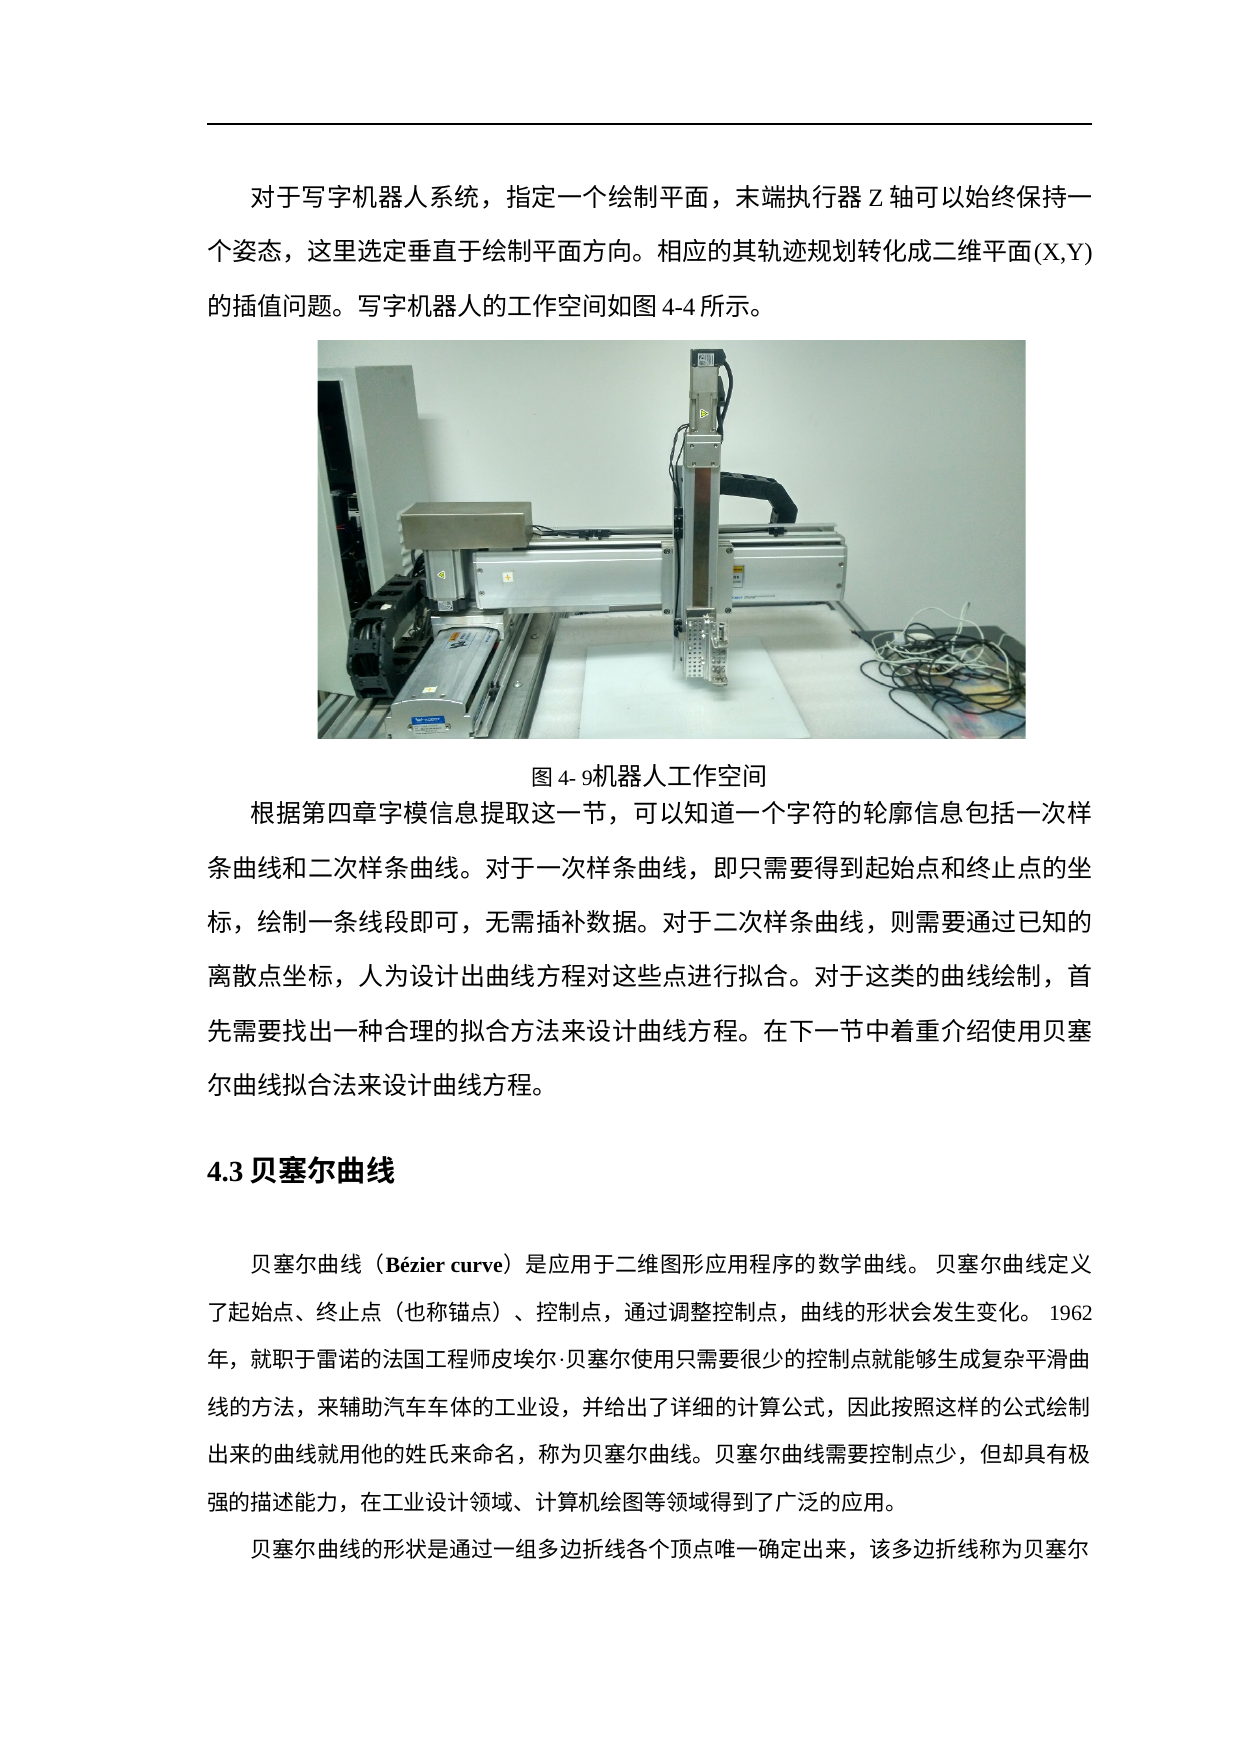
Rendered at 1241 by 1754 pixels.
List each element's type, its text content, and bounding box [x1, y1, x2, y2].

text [207, 1532, 1092, 1564]
text 根据第四章字模信息提取这一节，可以知道一个字符的轮廓信息包括一次样条曲线和二次样条曲线。对于一次样条曲线，即只需要得到起始点和终止点的坐标，绘制一条线段即可，无需插补数据。对于二次样条曲线，则需要通过已知的离散点坐标，人为设计出曲线方程对这些点进行拟合。对于这类的曲线绘制，首先需要找出一种合理的拟合方法来设计曲线方程。在下一节中着重介绍使用贝塞尔曲线拟合法来设计曲线方程。 [207, 794, 1092, 1102]
text 对于写字机器人系统，指定一个绘制平面，末端执行器Z轴可以始终保持一个姿态，这里选定垂直于绘制平面方向。相应的其轨迹规划转化成二维平面(X,Y)的插值问题。写字机器人的工作空间如图4-4所示。 [207, 177, 1092, 322]
text 贝塞尔曲线（Bézier curve）是应用于二维图形应用程序的数学曲线。 贝塞尔曲线定义了起始点、终止点（也称锚点）、控制点，通过调整控制点，曲线的形状会发生变化。 1962年，就职于雷诺的法国工程师皮埃尔·贝塞尔使用只需要很少的控制点就能够生成复杂平滑曲线的方法，来辅助汽车车体的工业设，并给出了详细的计算公式，因此按照这样的公式绘制出来的曲线就用他的姓氏来命名，称为贝塞尔曲线。贝塞尔曲线需要控制点少，但却具有极强的描述能力，在工业设计领域、计算机绘图等领域得到了广泛的应用。 [207, 1247, 1092, 1516]
subtitle 4.3贝塞尔曲线 [207, 1147, 1092, 1189]
text 图4- 9机器人工作空间 [229, 752, 1071, 794]
picture [317, 340, 1026, 739]
